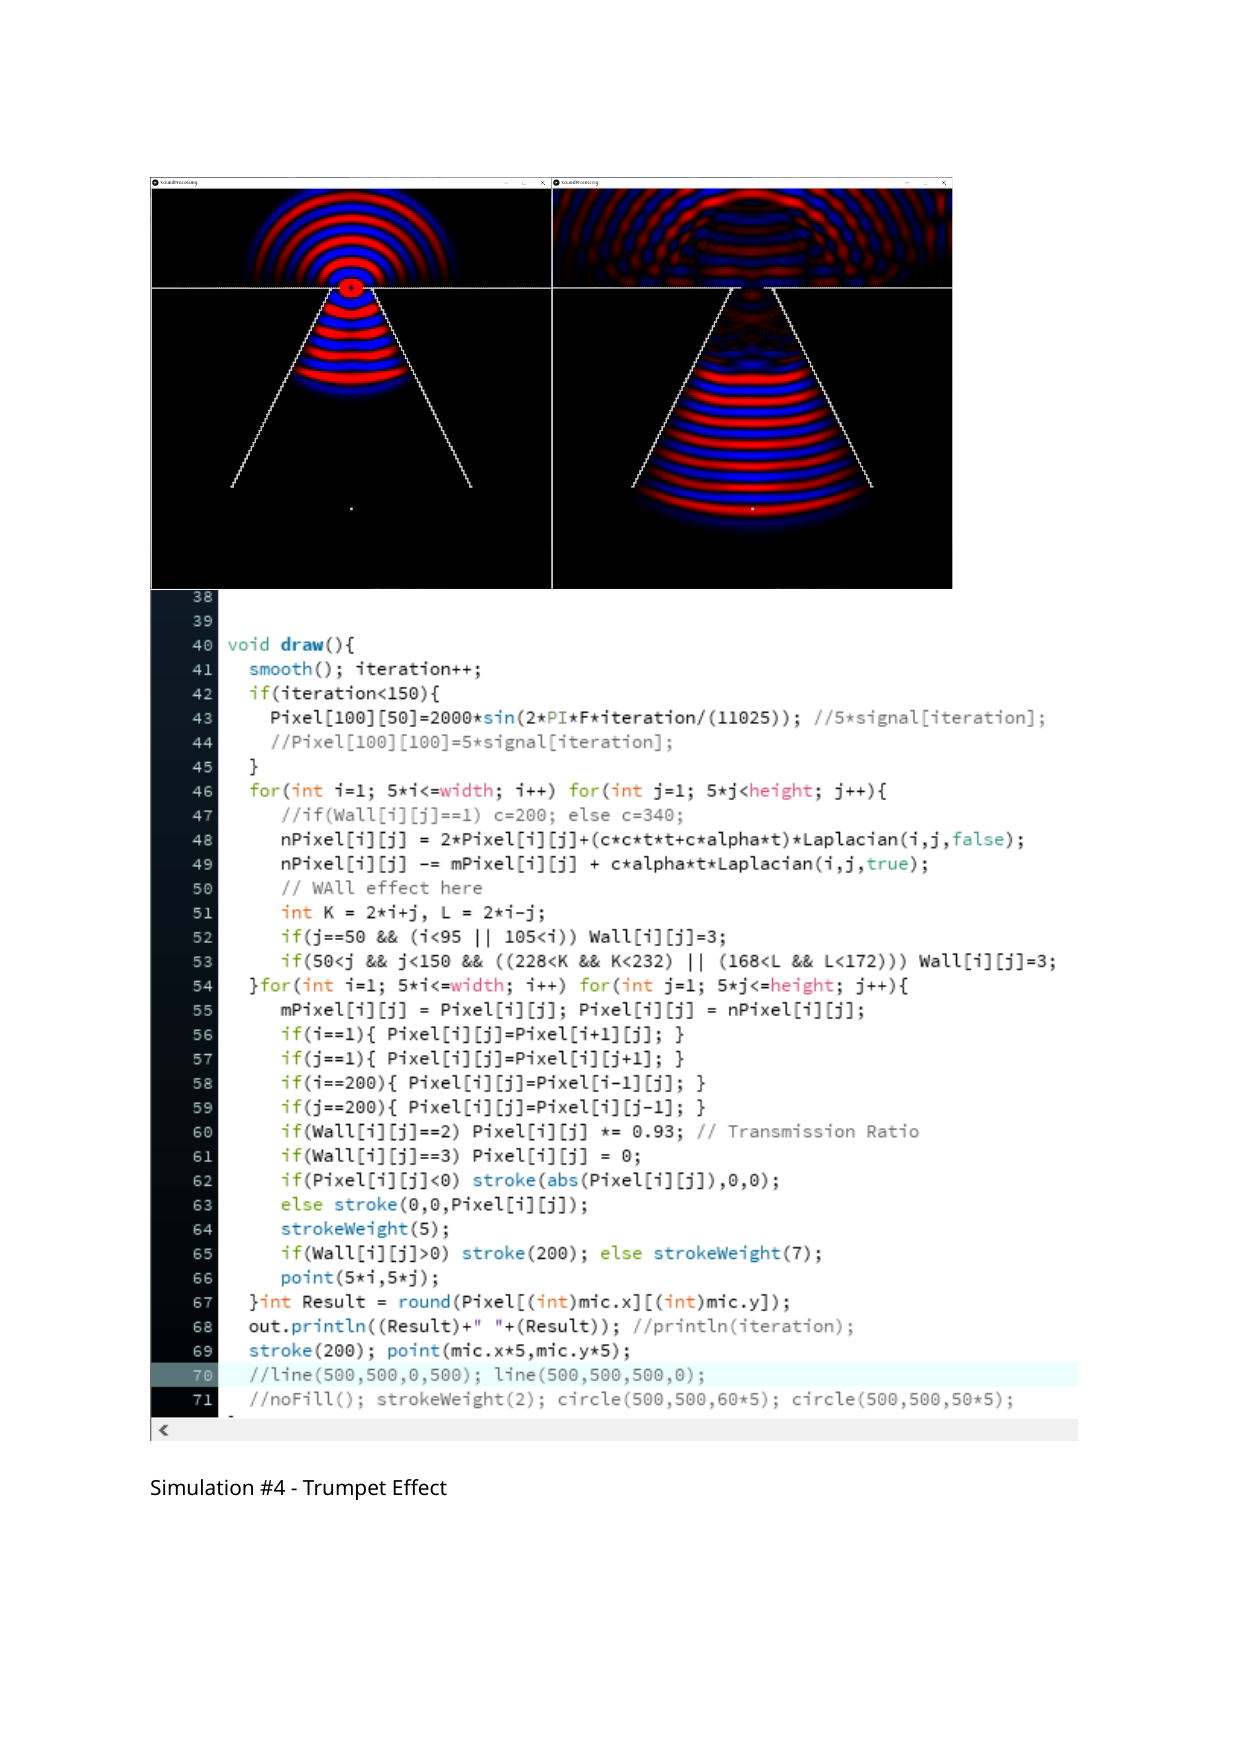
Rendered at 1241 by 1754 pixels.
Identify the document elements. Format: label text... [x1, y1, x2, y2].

picture [150, 177, 953, 589]
text Simulation #4 - Trumpet Effect [150, 1473, 1090, 1502]
picture [150, 590, 1079, 1441]
